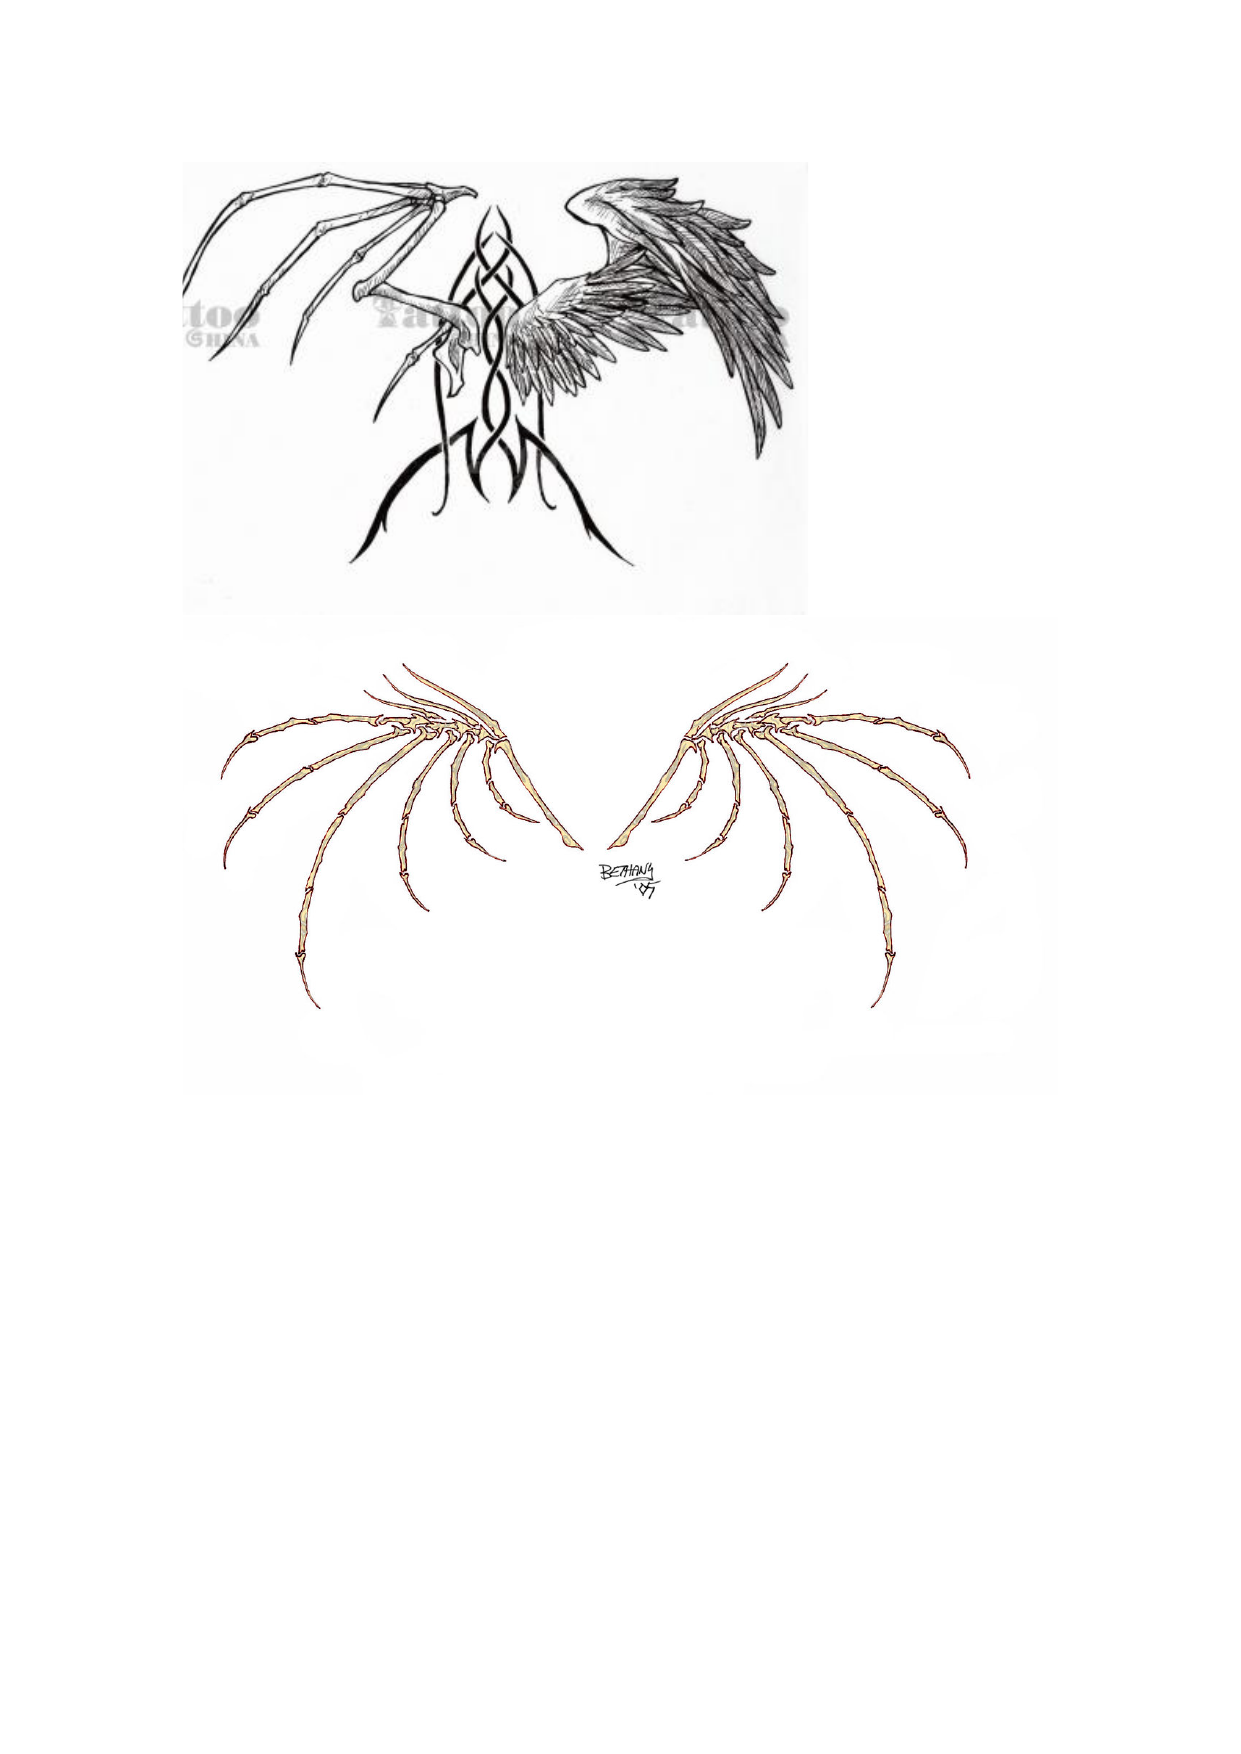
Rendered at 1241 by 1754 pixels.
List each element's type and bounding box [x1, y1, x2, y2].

picture [182, 617, 1058, 1095]
picture [182, 162, 809, 615]
